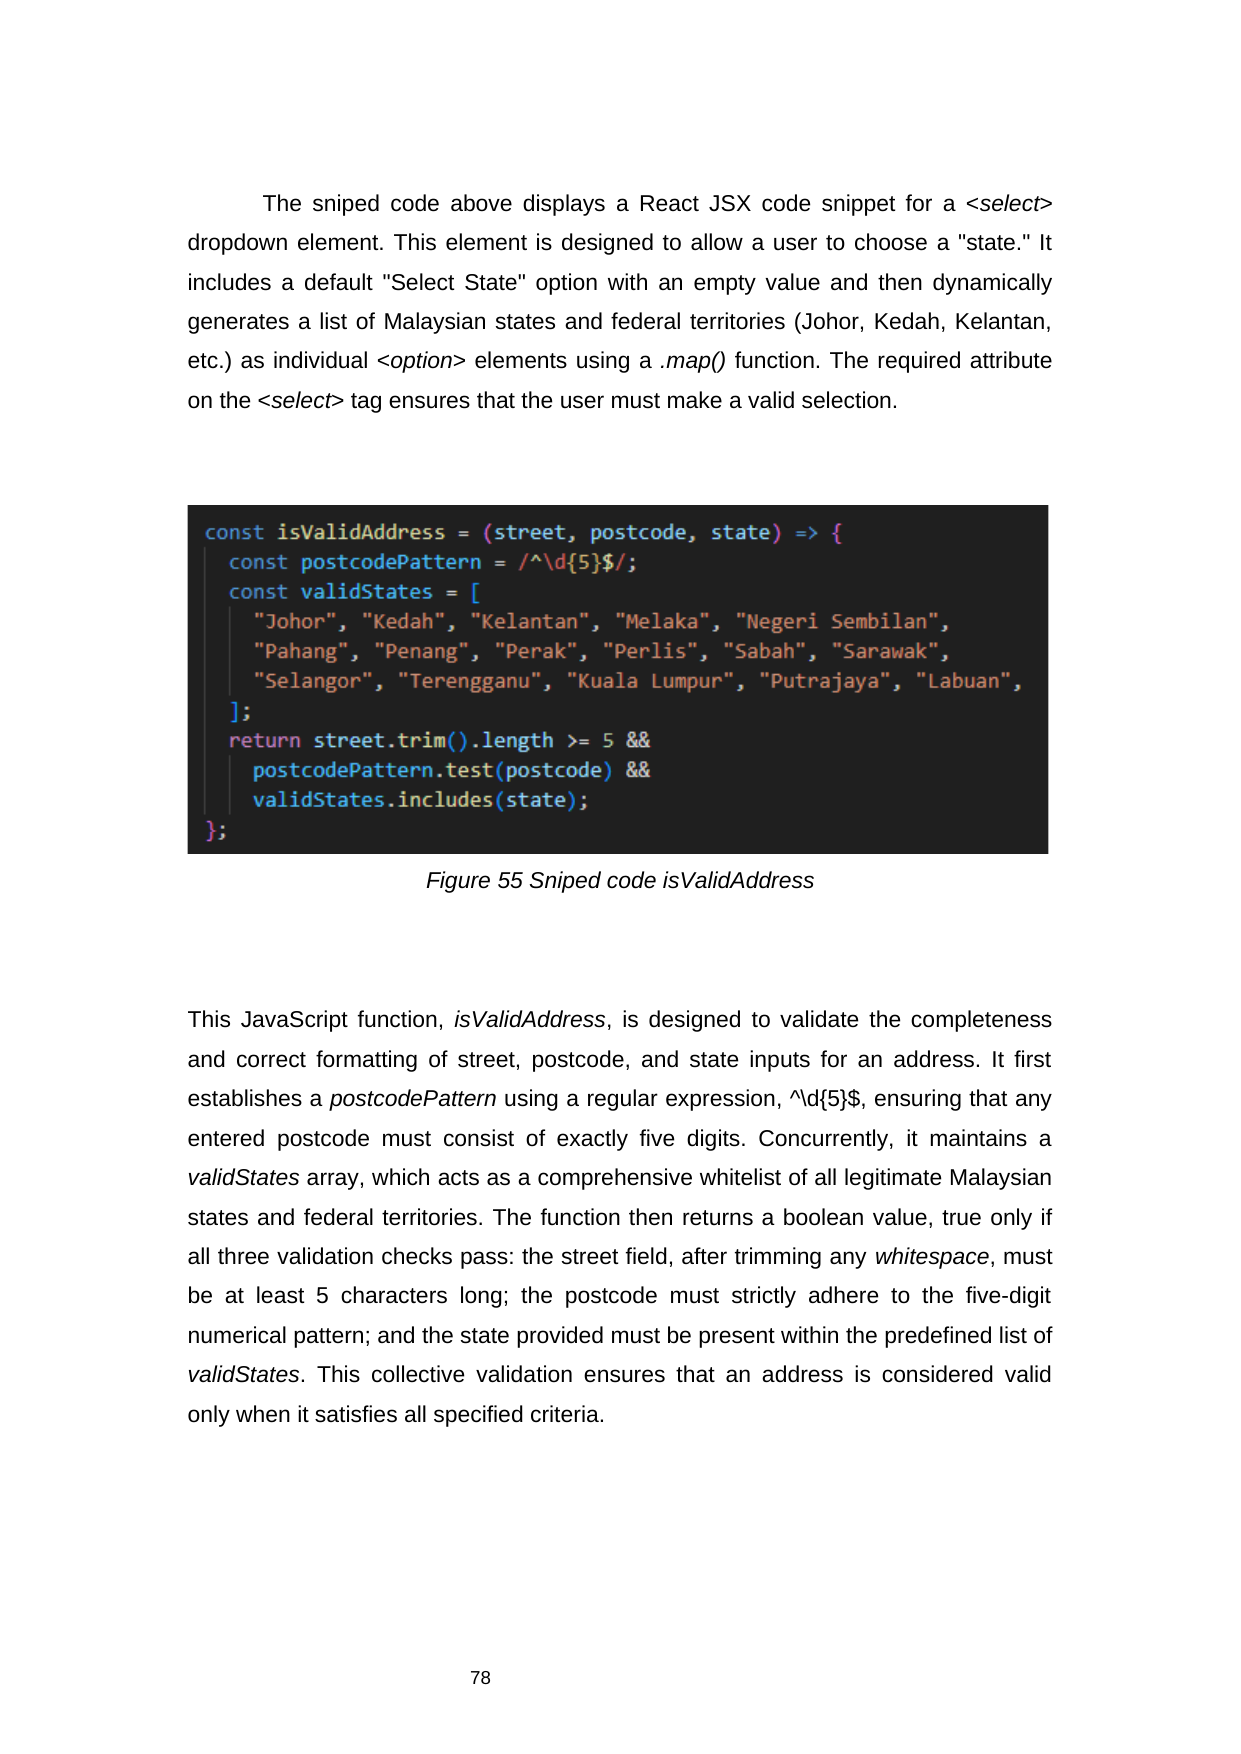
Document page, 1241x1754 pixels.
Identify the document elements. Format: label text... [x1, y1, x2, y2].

text This JavaScript function, isValidAddress, is designed to validate the completeness and correct formatting of street, postcode, and state inputs for an address. It first establishes a postcodePattern using a regular expression, ^\d{5}$, ensuring that any entered postcode must consist of exactly five digits. Concurrently, it maintains a validStates array, which acts as a comprehensive whitelist of all legitimate Malaysian states and federal territories. The function then returns a boolean value, true only if all three validation checks pass: the street field, after trimming any whitespace, must be at least 5 characters long; the postcode must strictly adhere to the five-digit numerical pattern; and the state provided must be present within the predefined list of validStates. This collective validation ensures that an address is considered valid only when it satisfies all specified criteria. [187, 1006, 1053, 1427]
picture [187, 505, 1049, 854]
text Figure 55 Sniped code isValidAddress [187, 867, 1053, 893]
